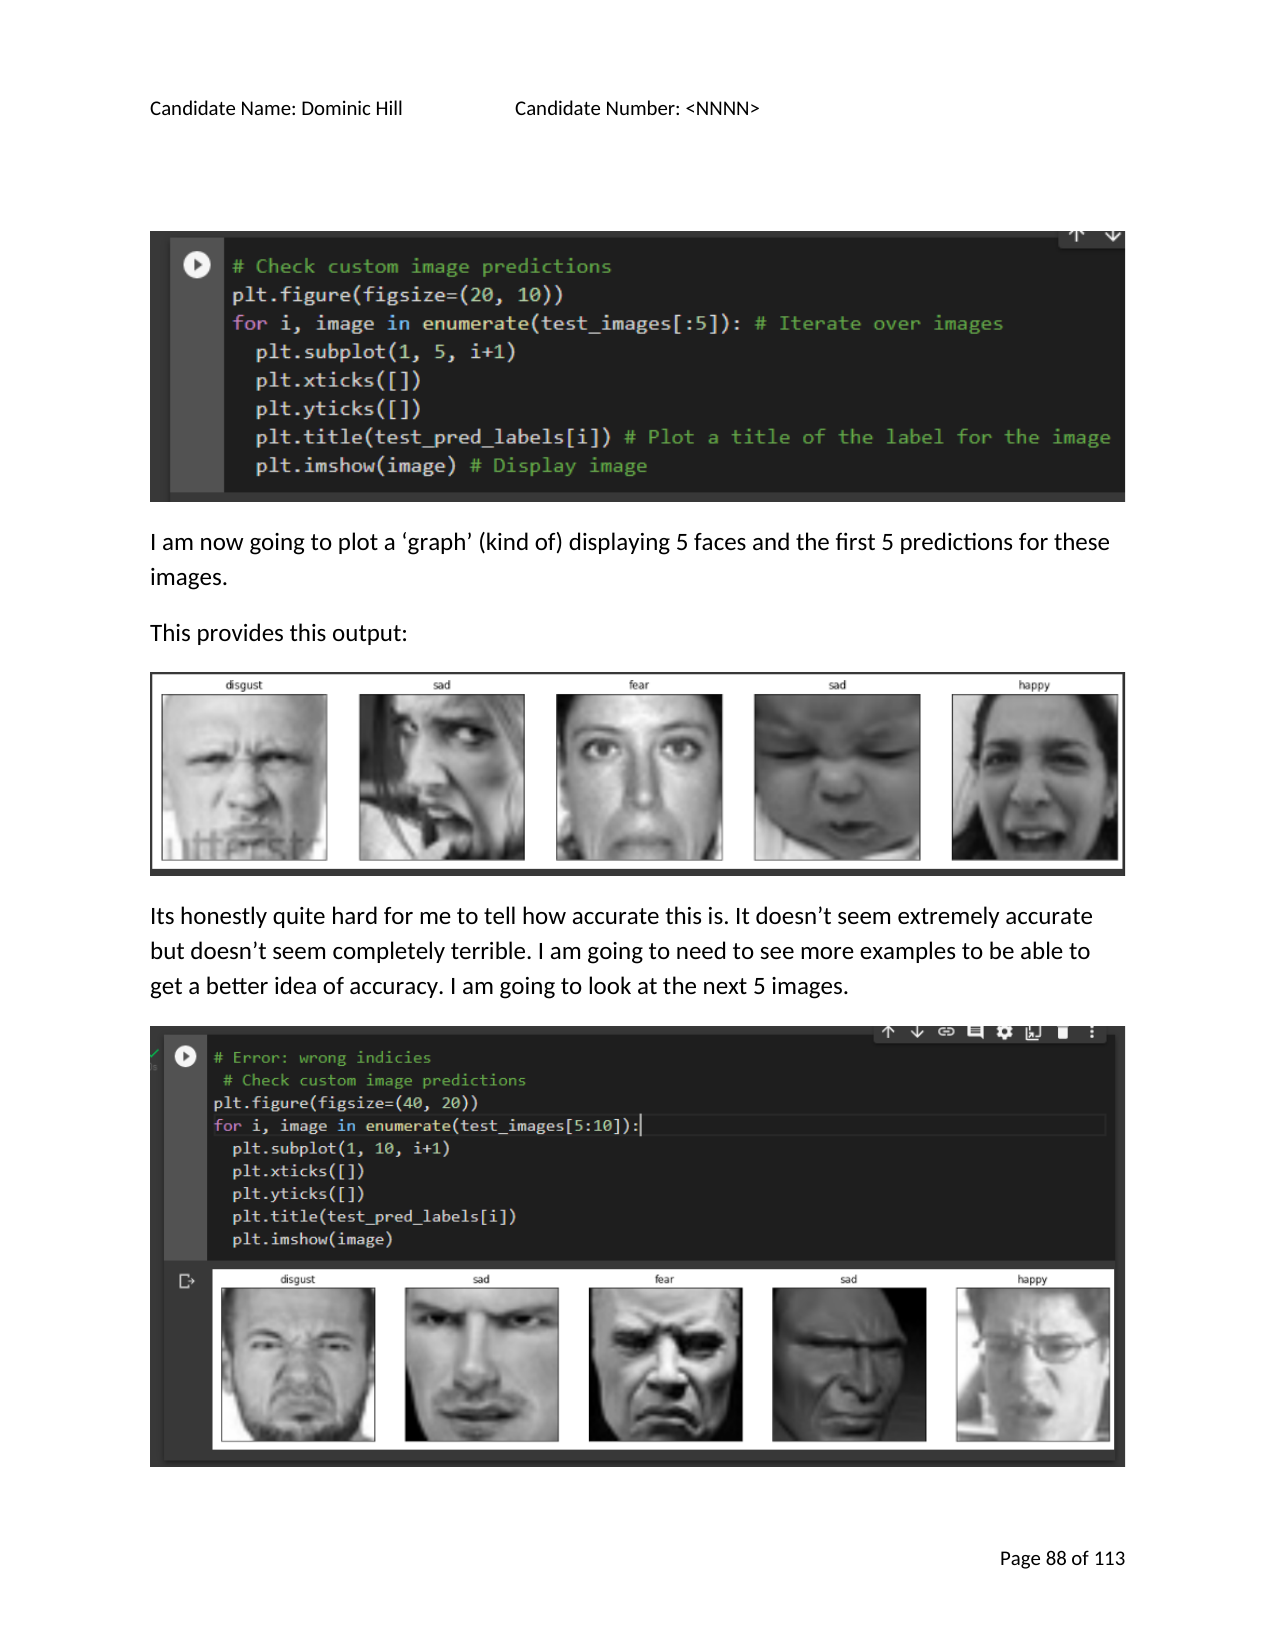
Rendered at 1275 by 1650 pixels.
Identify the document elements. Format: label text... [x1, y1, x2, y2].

picture [150, 231, 1125, 502]
text Its honestly quite hard for me to tell how accurate this is. It doesn’t seem extremely accurate but doesn’t seem completely terrible. I am going to need to see more examples to be able to get a better idea of accuracy. I am going to look at the next 5 images. [150, 900, 1125, 1001]
text This provides this output: [150, 617, 1125, 647]
text I am now going to plot a ‘graph’ (kind of) displaying 5 faces and the first 5 predictions for these images. [150, 526, 1125, 592]
picture [150, 1026, 1125, 1467]
picture [150, 672, 1125, 876]
